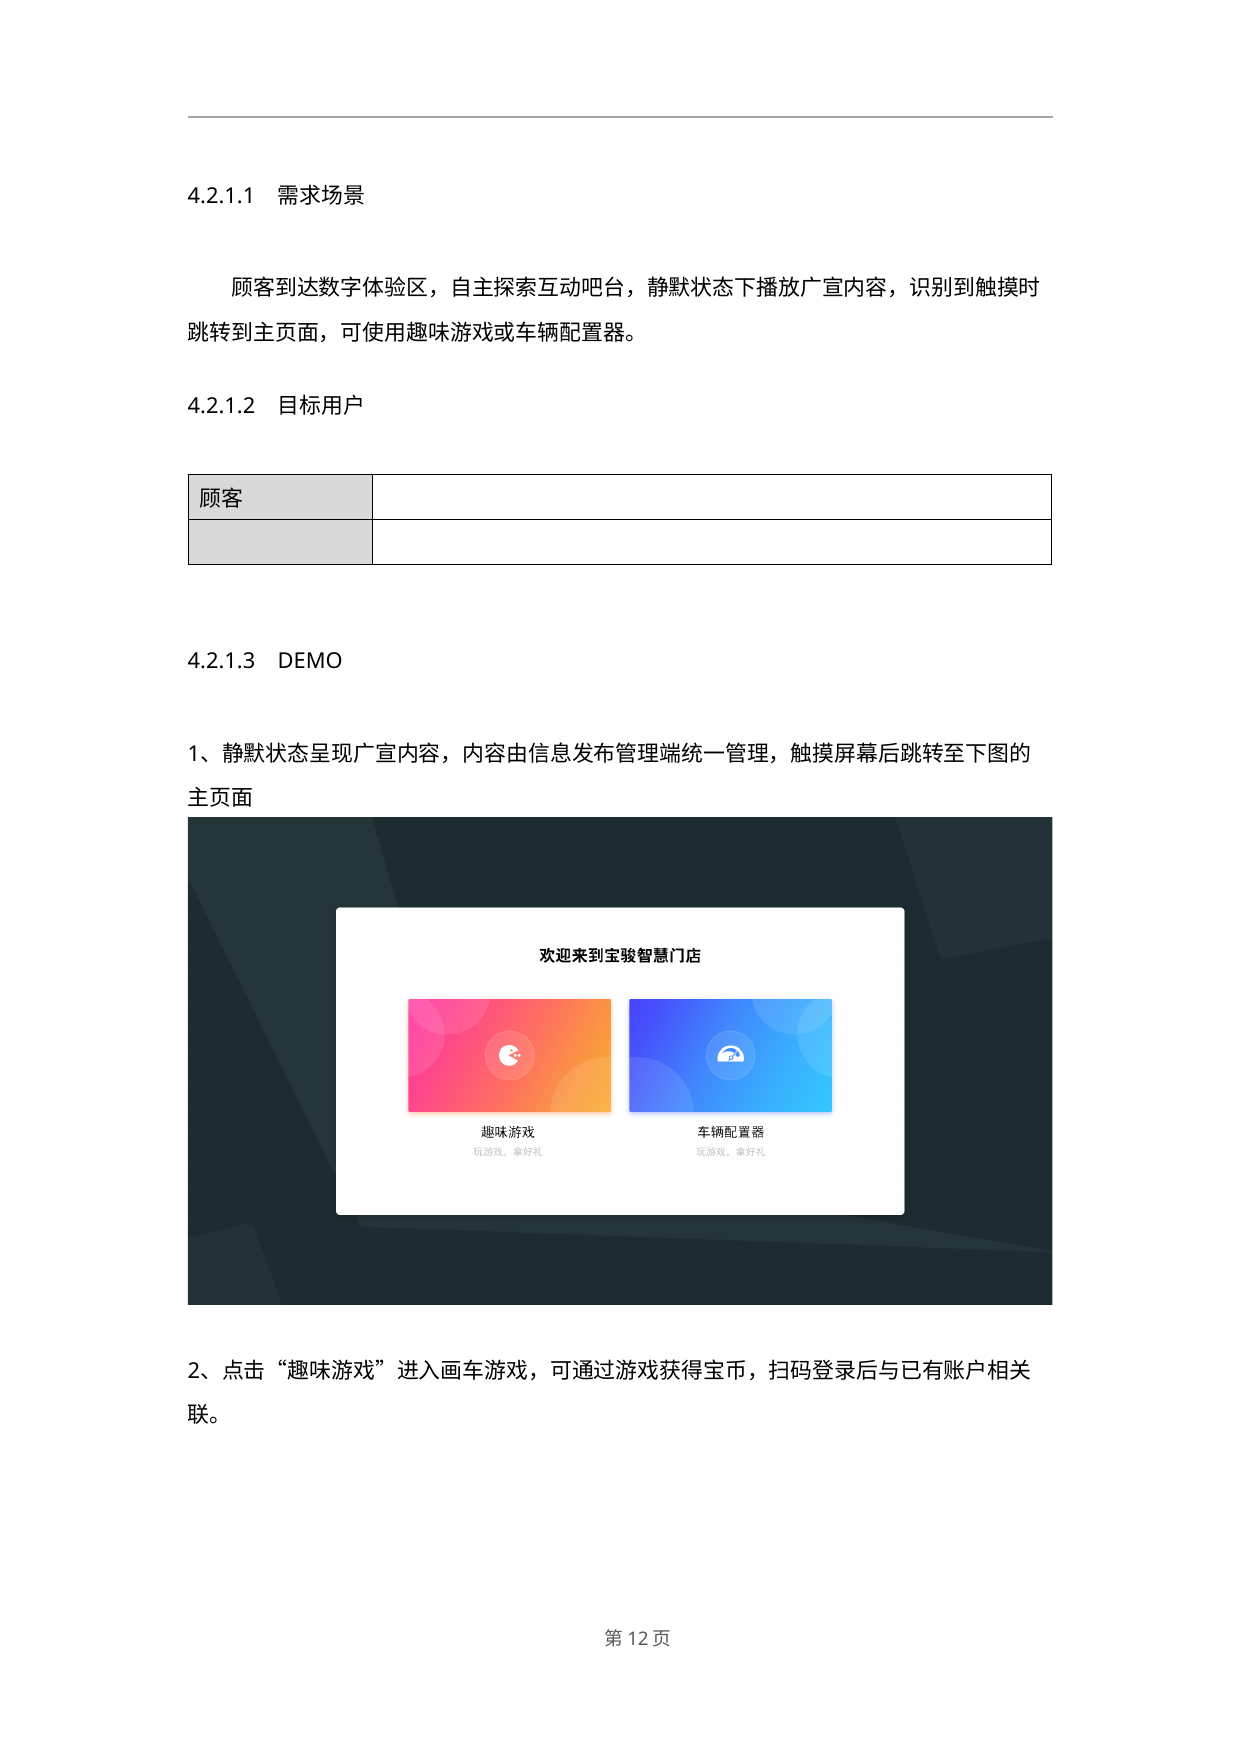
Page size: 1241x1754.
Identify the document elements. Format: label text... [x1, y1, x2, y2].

subtitle 目标用户 [187, 382, 1053, 426]
table_header 顾客 [189, 475, 372, 519]
subtitle DEMO [187, 638, 1053, 682]
table_cell [189, 520, 372, 564]
text 顾客到达数字体验区，自主探索互动吧台，静默状态下播放广宣内容，识别到触摸时跳转到主页面，可使用趣味游戏或车辆配置器。 [187, 264, 1053, 352]
table_header [373, 475, 1051, 519]
text 1、静默状态呈现广宣内容，内容由信息发布管理端统一管理，触摸屏幕后跳转至下图的主页面 [187, 729, 1053, 817]
text 2、点击“趣味游戏”进入画车游戏，可通过游戏获得宝币，扫码登录后与已有账户相关联。 [187, 1346, 1053, 1434]
table_cell [373, 520, 1051, 564]
picture [187, 817, 1053, 1305]
subtitle 需求场景 [187, 172, 1053, 216]
